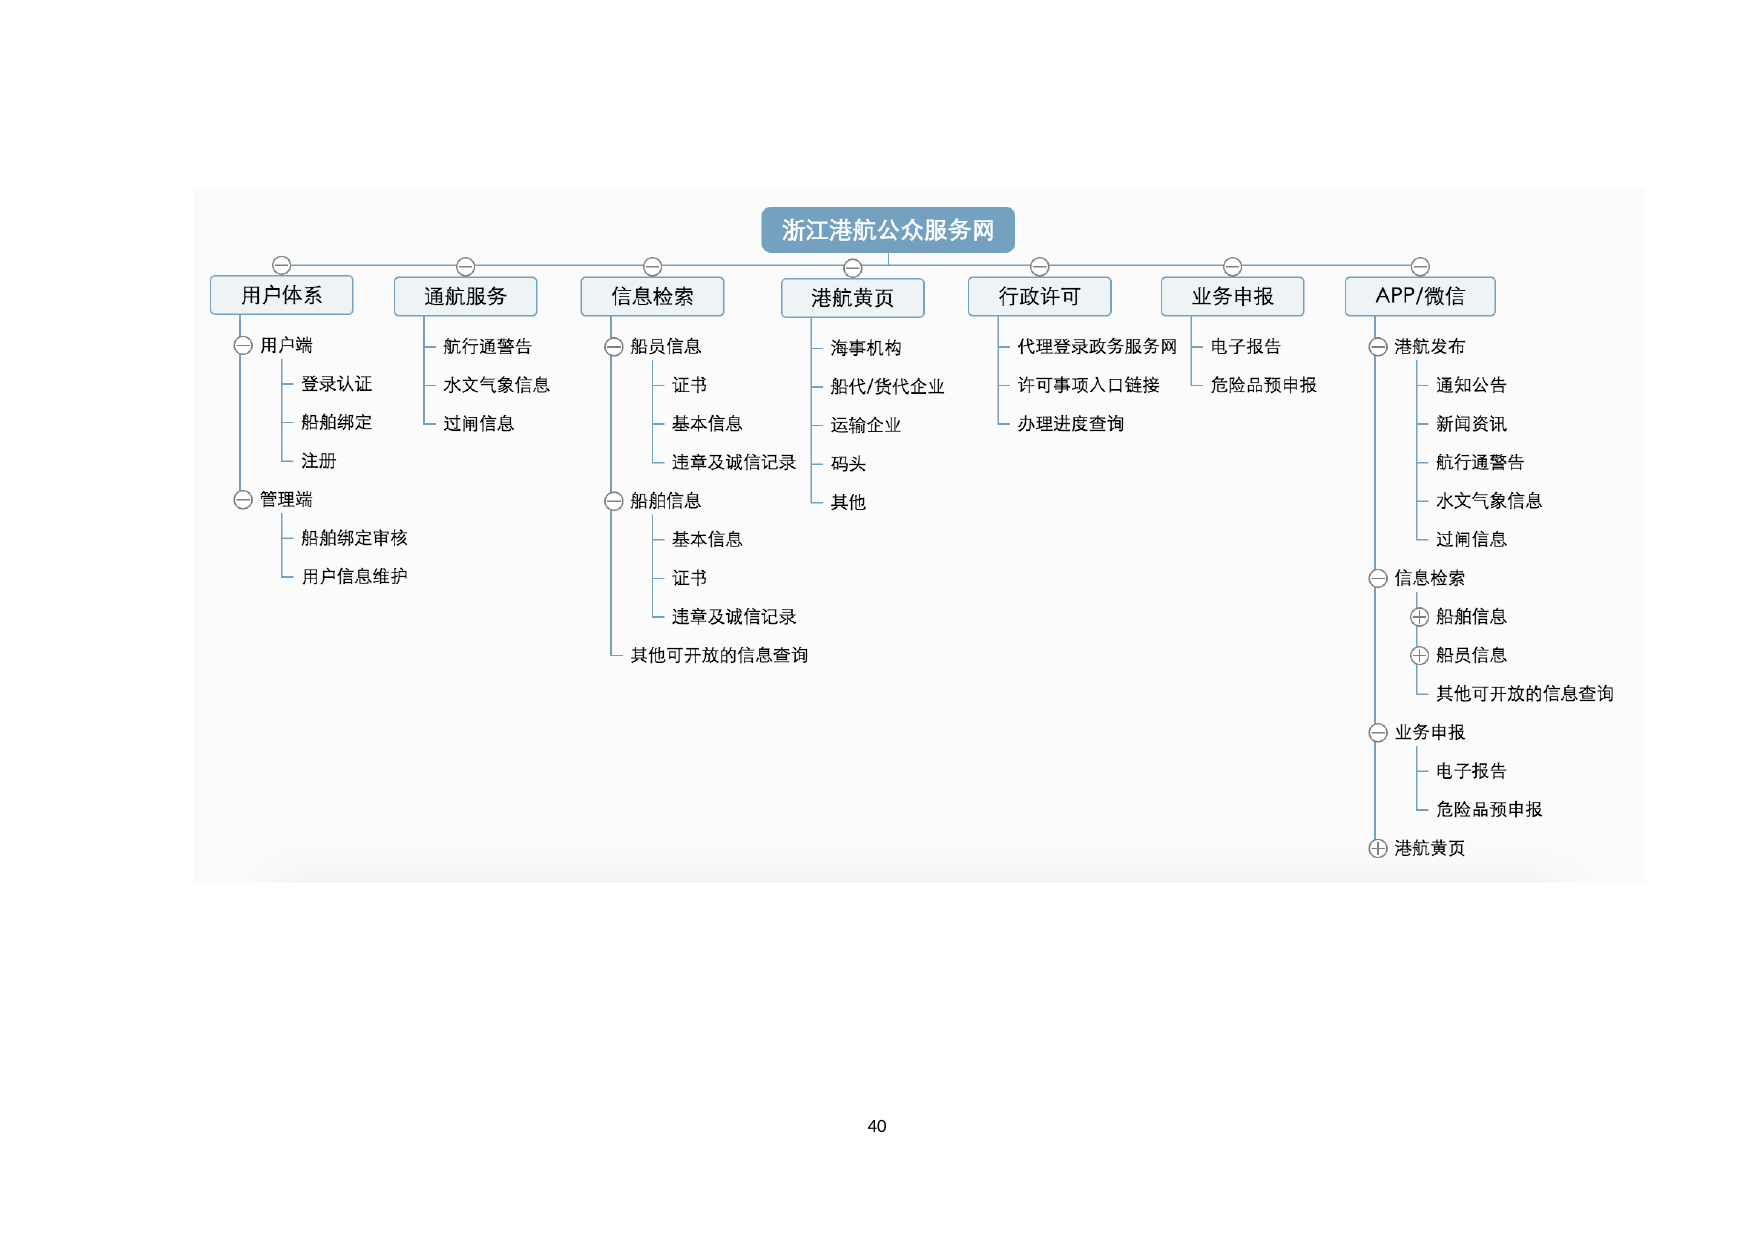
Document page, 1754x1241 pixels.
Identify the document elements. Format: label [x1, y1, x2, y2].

picture [193, 187, 1644, 883]
